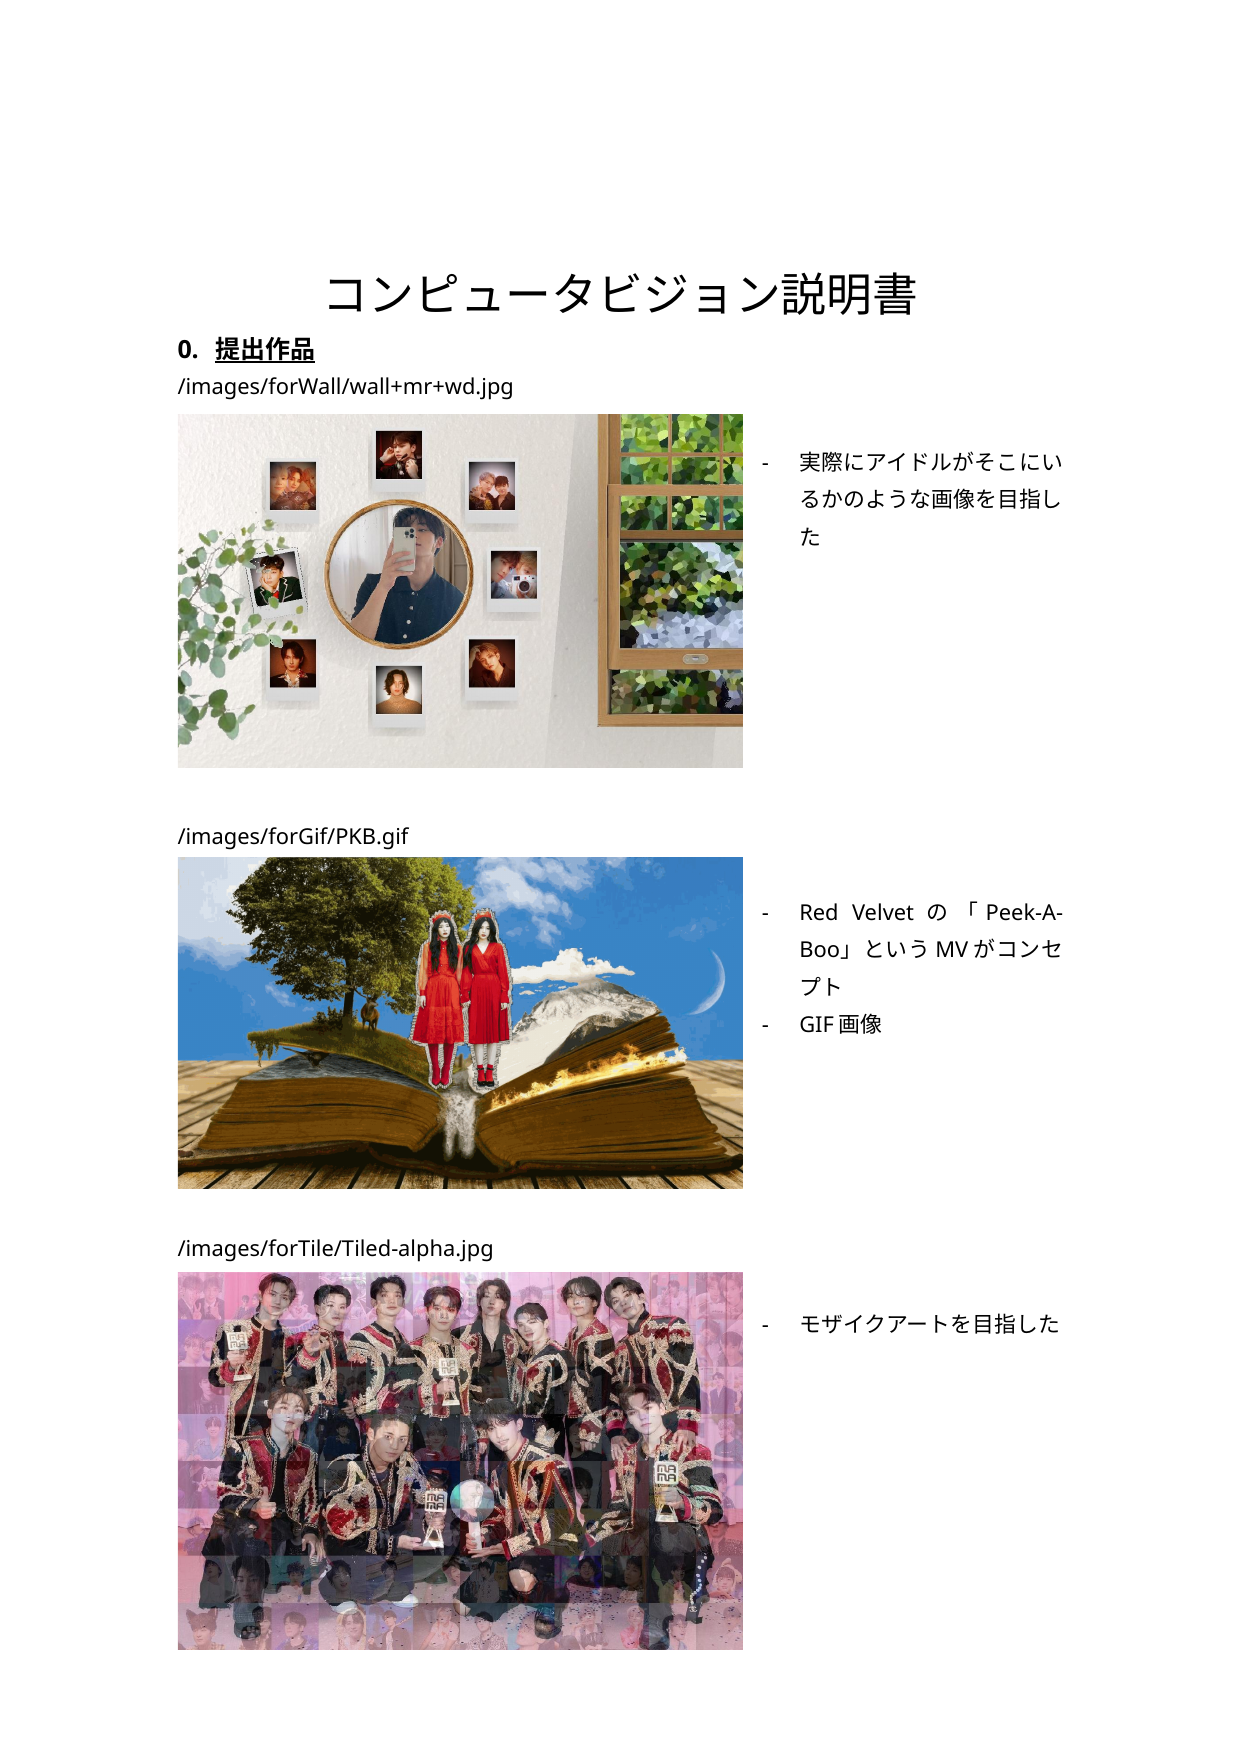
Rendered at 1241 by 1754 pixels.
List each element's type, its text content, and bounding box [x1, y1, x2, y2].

list モザイクアートを目指した [743, 1304, 1063, 1342]
picture [177, 1272, 743, 1650]
list 提出作品 [177, 329, 1063, 367]
list Red Velvetの「Peek-A-Boo」というMVがコンセプト [743, 892, 1063, 1004]
picture [177, 857, 743, 1189]
text /images/forTile/Tiled-alpha.jpg [177, 1229, 1063, 1267]
text /images/forGif/PKB.gif [177, 817, 1063, 854]
list 実際にアイドルがそこにいるかのような画像を目指した [743, 442, 1063, 554]
list GIF画像 [743, 1004, 1063, 1042]
text コンピュータビジョン説明書 [177, 254, 1063, 329]
text /images/forWall/wall+mr+wd.jpg [177, 367, 1063, 404]
picture [177, 414, 743, 768]
